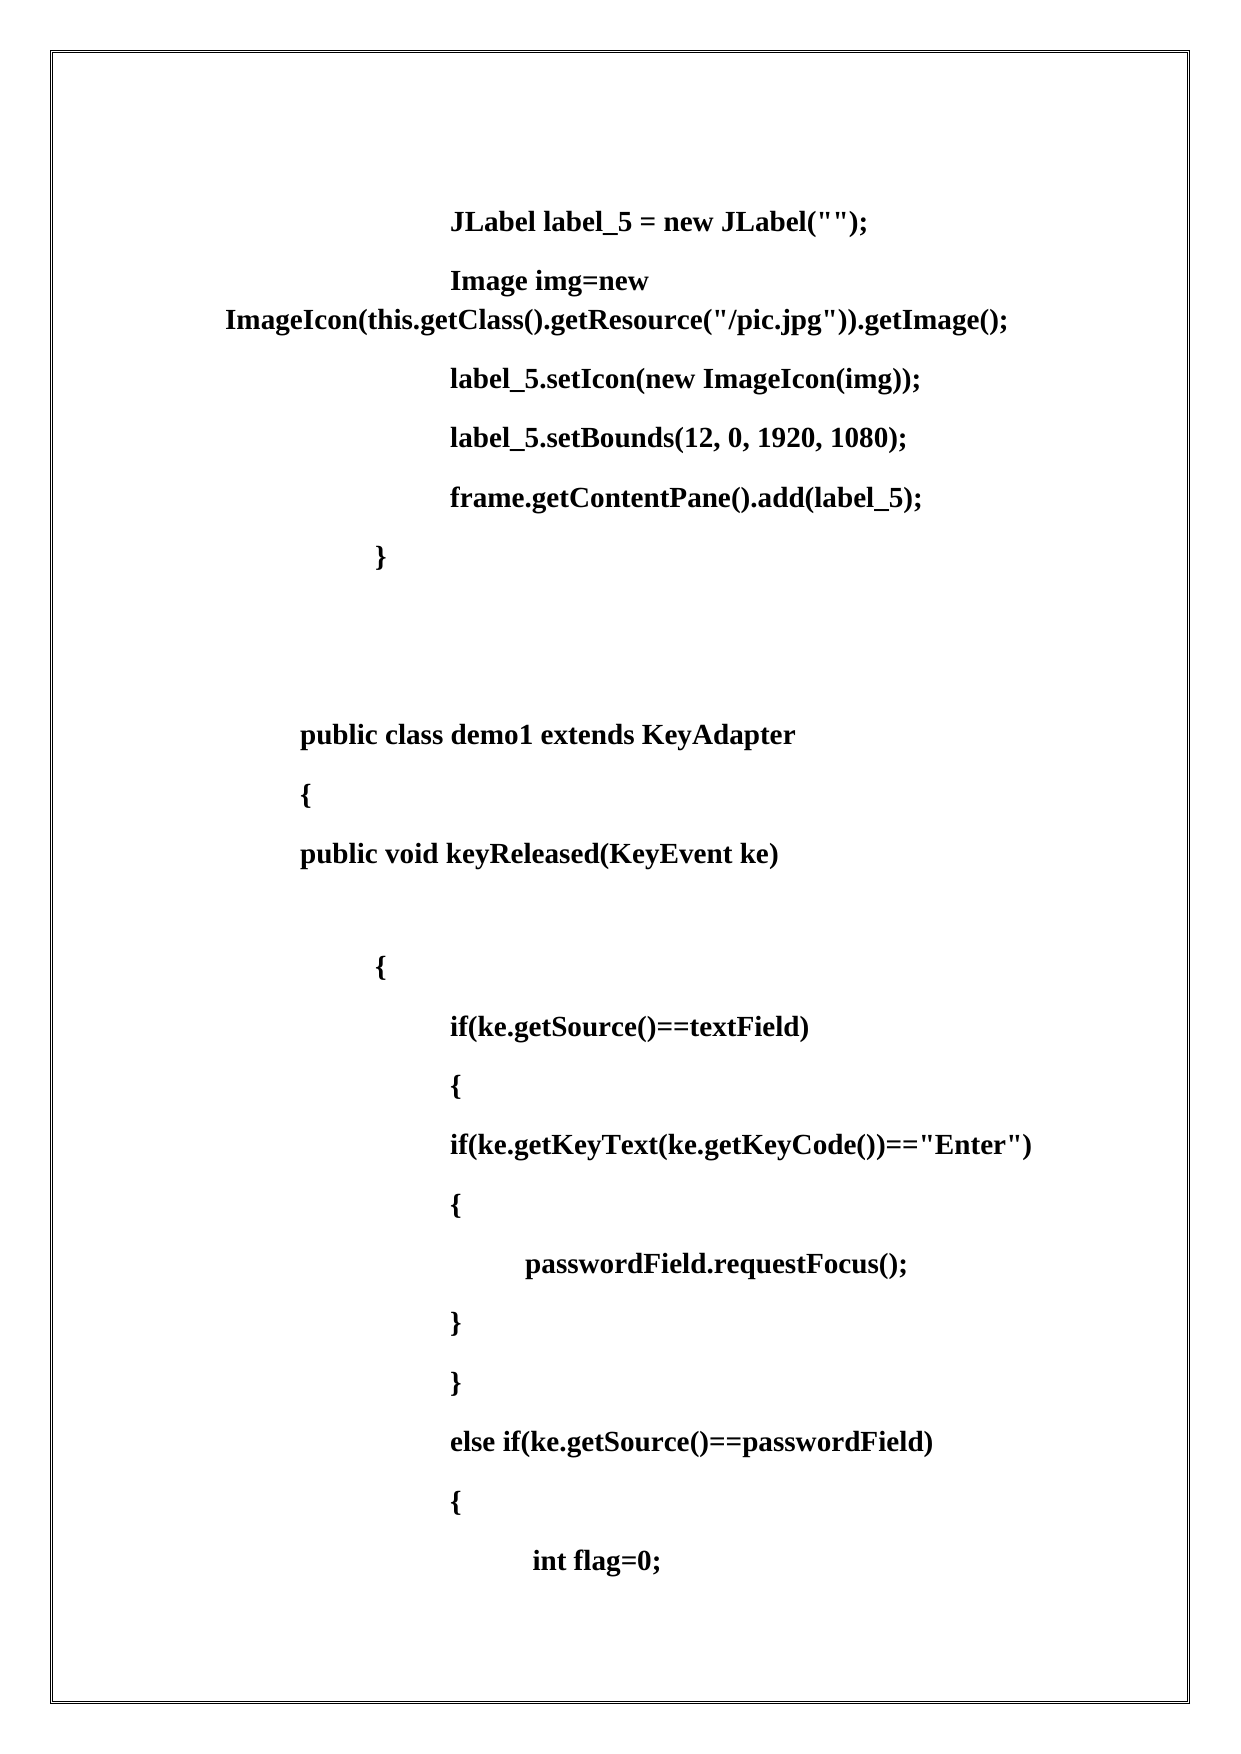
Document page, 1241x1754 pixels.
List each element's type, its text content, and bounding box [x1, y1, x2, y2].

text else if(ke.getSource()==passwordField) [225, 1424, 1090, 1458]
text { [225, 1068, 1090, 1102]
text { [225, 777, 1090, 810]
text } [225, 1306, 1090, 1339]
text } [225, 1365, 1090, 1398]
text JLabel label_5 = new JLabel(""); [225, 204, 1090, 237]
text frame.getContentPane().add(label_5); [225, 480, 1090, 513]
text { [225, 1187, 1090, 1220]
text label_5.setIcon(new ImageIcon(img)); [225, 361, 1090, 395]
text } [225, 539, 1090, 573]
text label_5.setBounds(12, 0, 1920, 1080); [225, 421, 1090, 454]
text { [225, 1484, 1090, 1517]
text if(ke.getKeyText(ke.getKeyCode())=="Enter") [225, 1127, 1090, 1161]
text if(ke.getSource()==textField) [225, 1009, 1090, 1042]
text passwordField.requestFocus(); [225, 1246, 1090, 1280]
text Image img=new ImageIcon(this.getClass().getResource("/pic.jpg")).getImage(); [225, 263, 1090, 335]
text public void keyReleased(KeyEvent ke) [225, 836, 1090, 870]
text { [225, 949, 1090, 983]
text public class demo1 extends KeyAdapter [225, 717, 1090, 751]
text int flag=0; [225, 1543, 1090, 1577]
